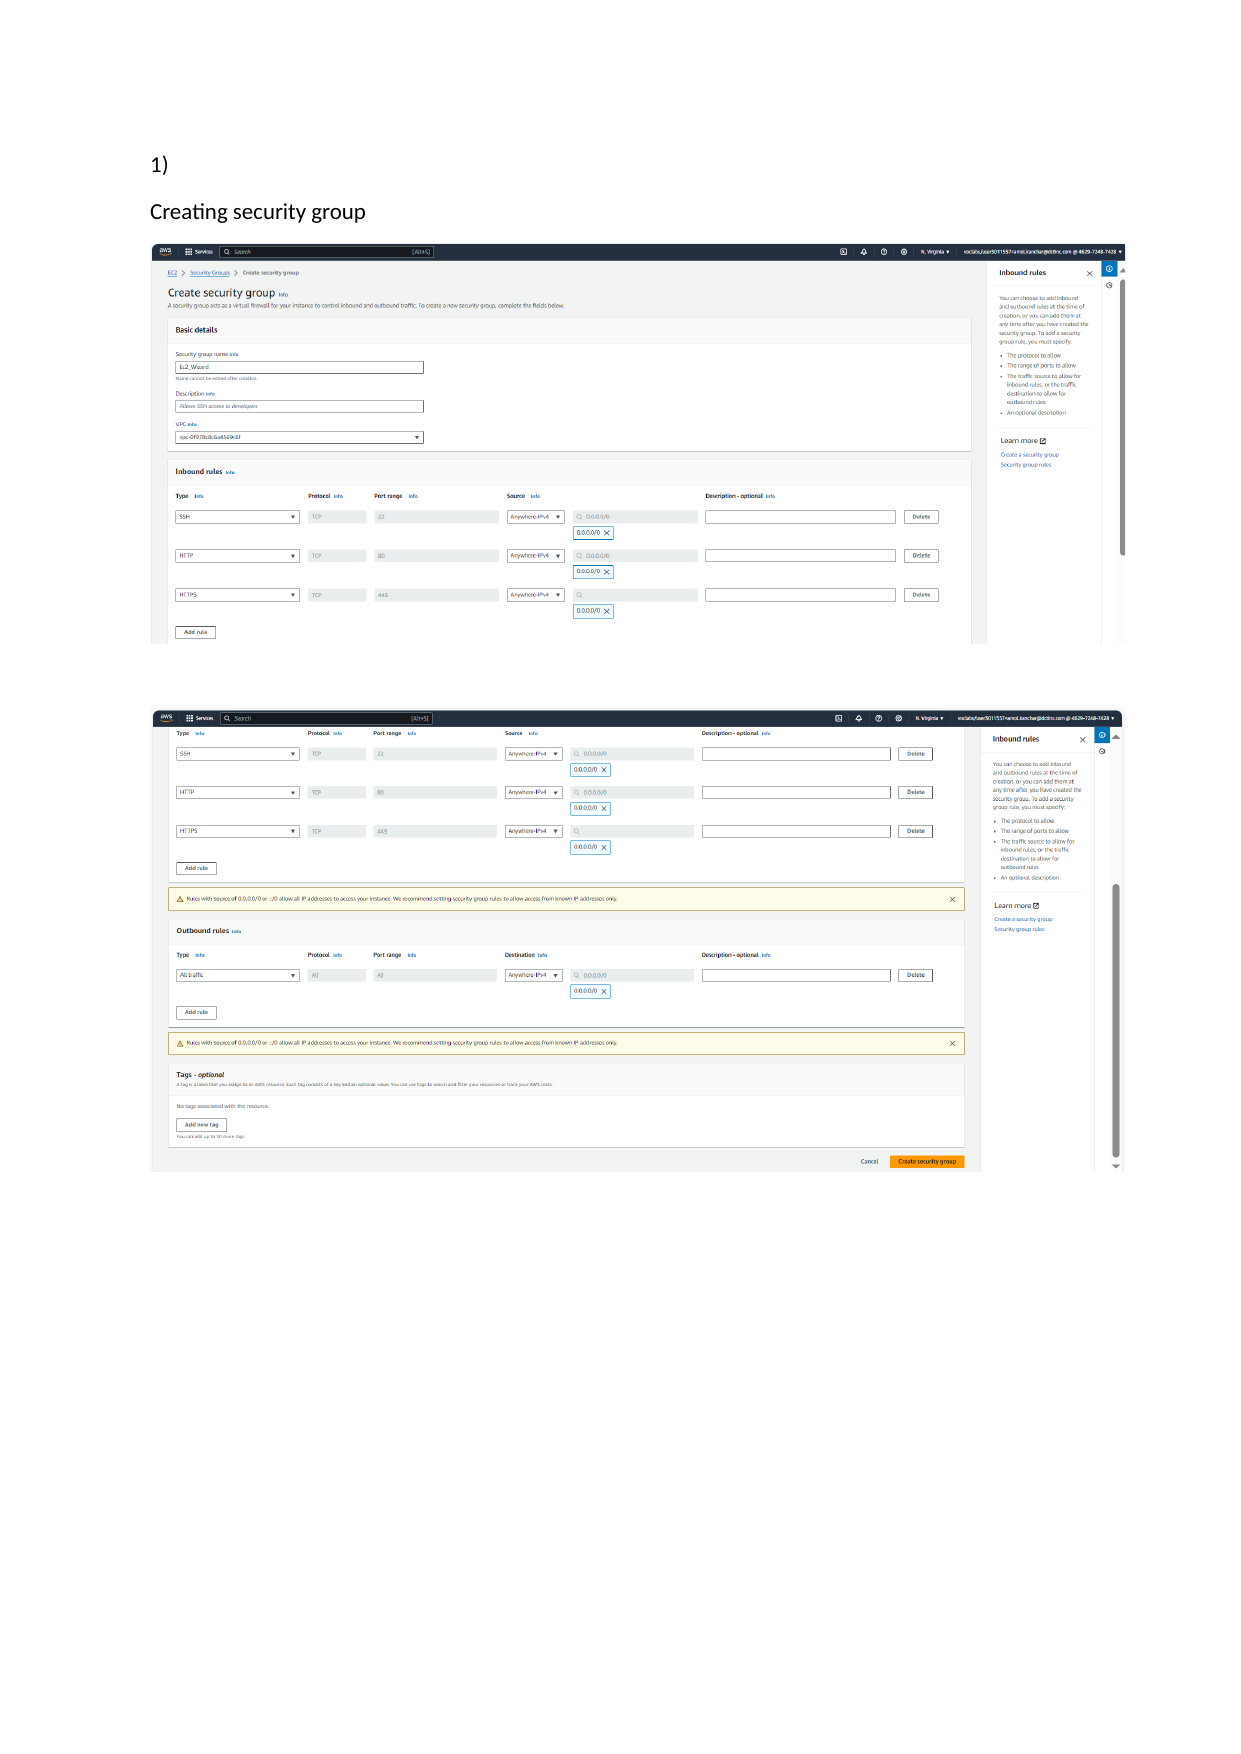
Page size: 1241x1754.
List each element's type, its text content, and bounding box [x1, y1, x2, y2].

text Creating security group [150, 197, 1090, 225]
text 1) [150, 150, 1090, 178]
picture [150, 708, 1125, 1172]
picture [150, 243, 1125, 644]
